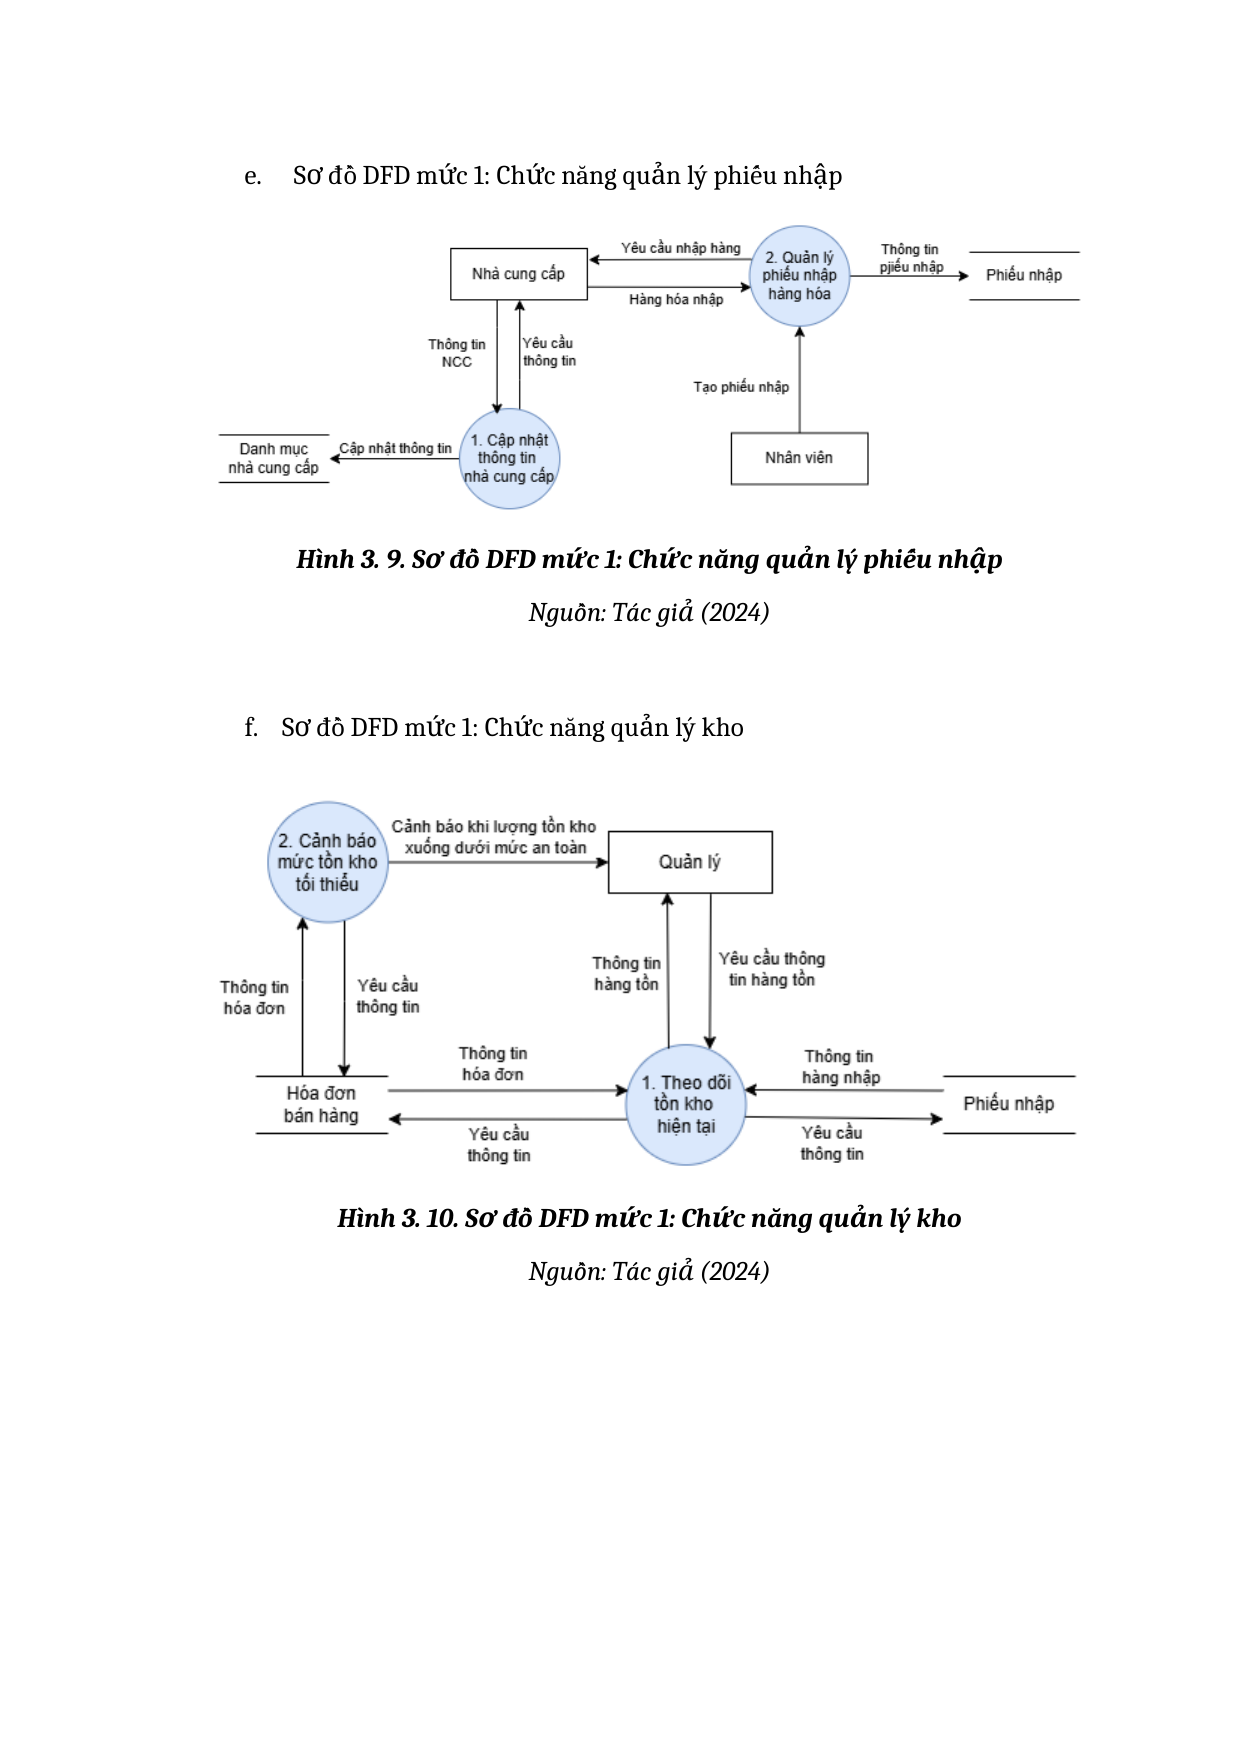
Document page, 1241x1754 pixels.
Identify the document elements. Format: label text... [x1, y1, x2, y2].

text Nguồn: Tác giả (2024) [207, 597, 1092, 628]
text Nguồn: Tác giả (2024) [207, 1256, 1092, 1287]
list Sơ đồ DFD mức 1: Chức năng quản lý kho [244, 712, 1092, 743]
text Hình 3. 9. Sơ đồ DFD mức 1: Chức năng quản lý phiếu nhập [207, 544, 1092, 575]
text Hình 3. 10. Sơ đồ DFD mức 1: Chức năng quản lý kho [207, 1203, 1092, 1234]
picture [206, 786, 1093, 1181]
list Sơ đồ DFD mức 1: Chức năng quản lý phiếu nhập [244, 160, 1092, 191]
picture [206, 213, 1093, 522]
